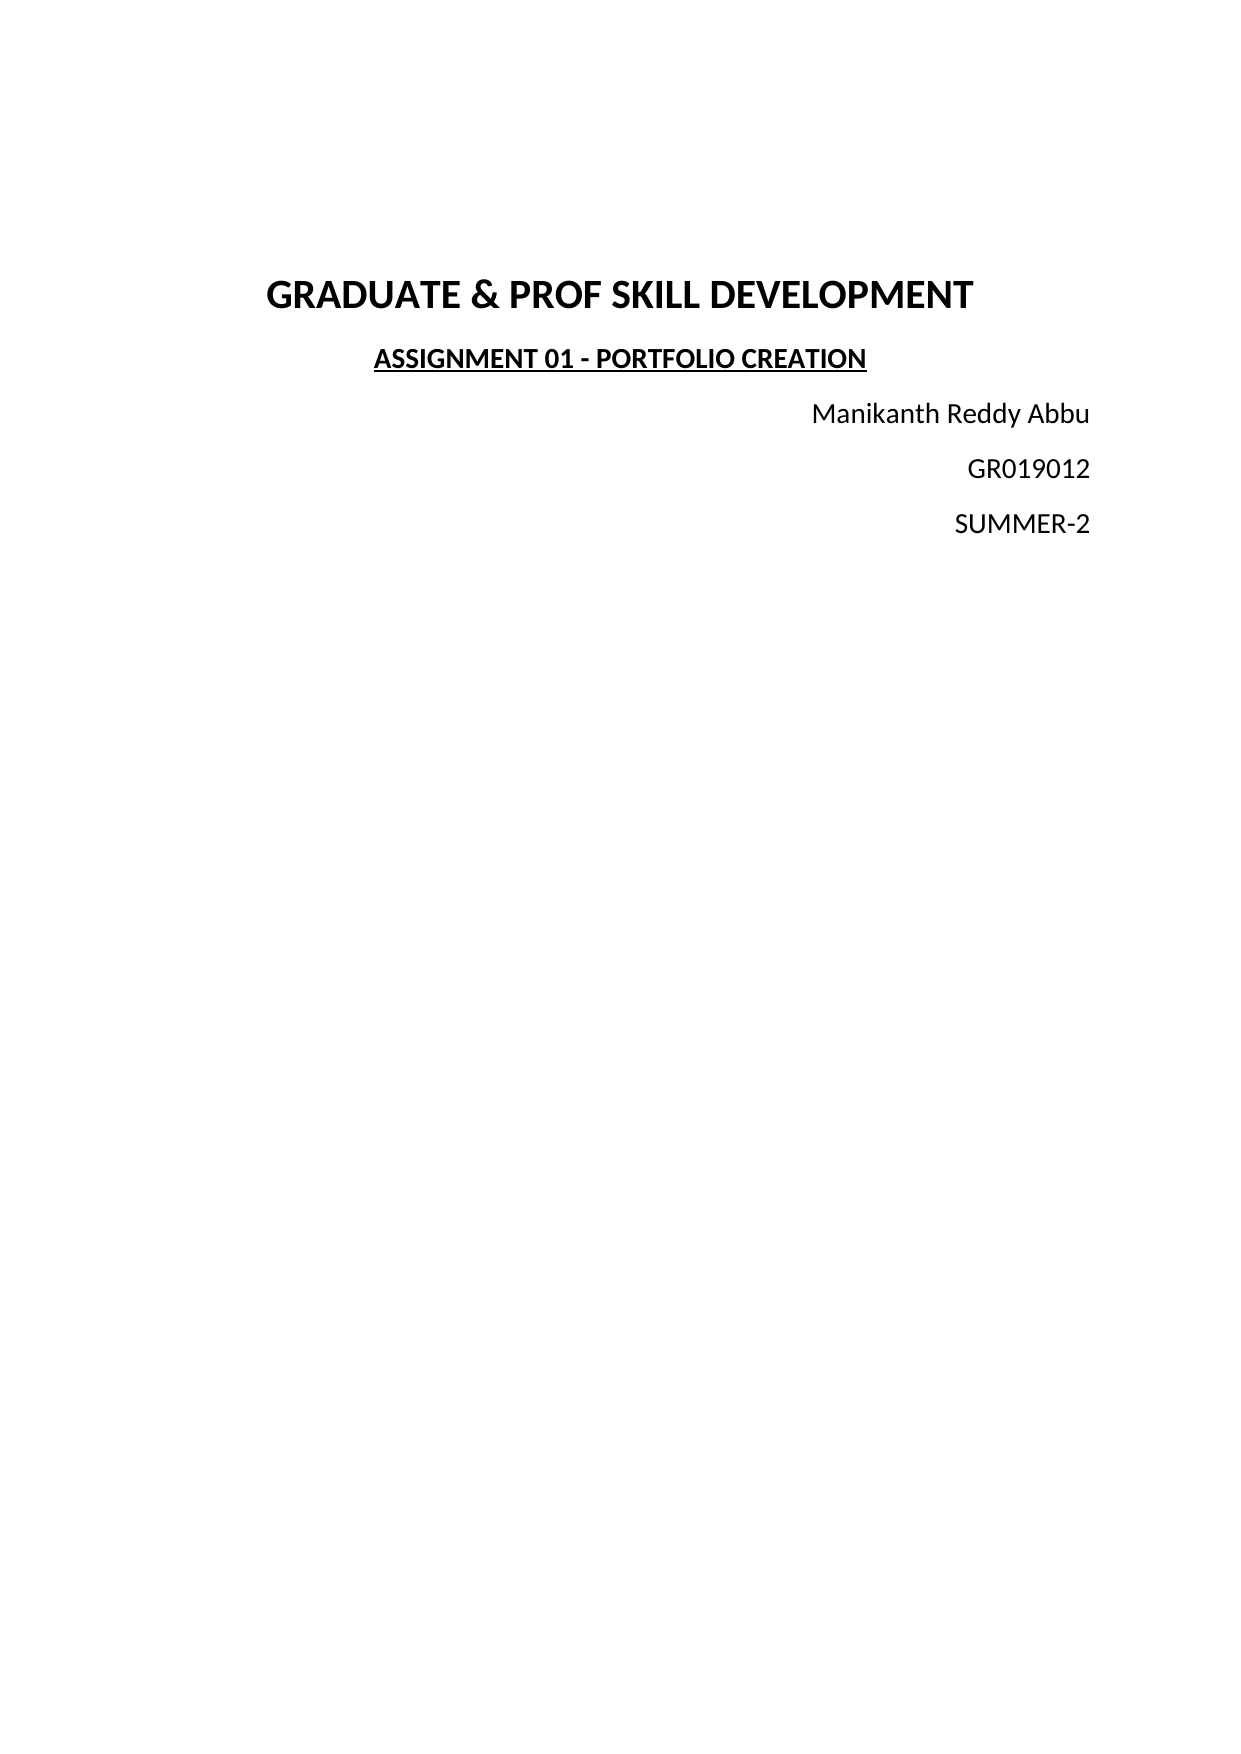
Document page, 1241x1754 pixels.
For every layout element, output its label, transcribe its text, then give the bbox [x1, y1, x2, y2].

text GRADUATE & PROF SKILL DEVELOPMENT [150, 268, 1090, 319]
text SUMMER-2 [150, 505, 1090, 541]
text Manikanth Reddy Abbu [150, 395, 1090, 431]
text GR019012 [150, 450, 1090, 486]
text ASSIGNMENT 01 - PORTFOLIO CREATION [150, 340, 1090, 376]
